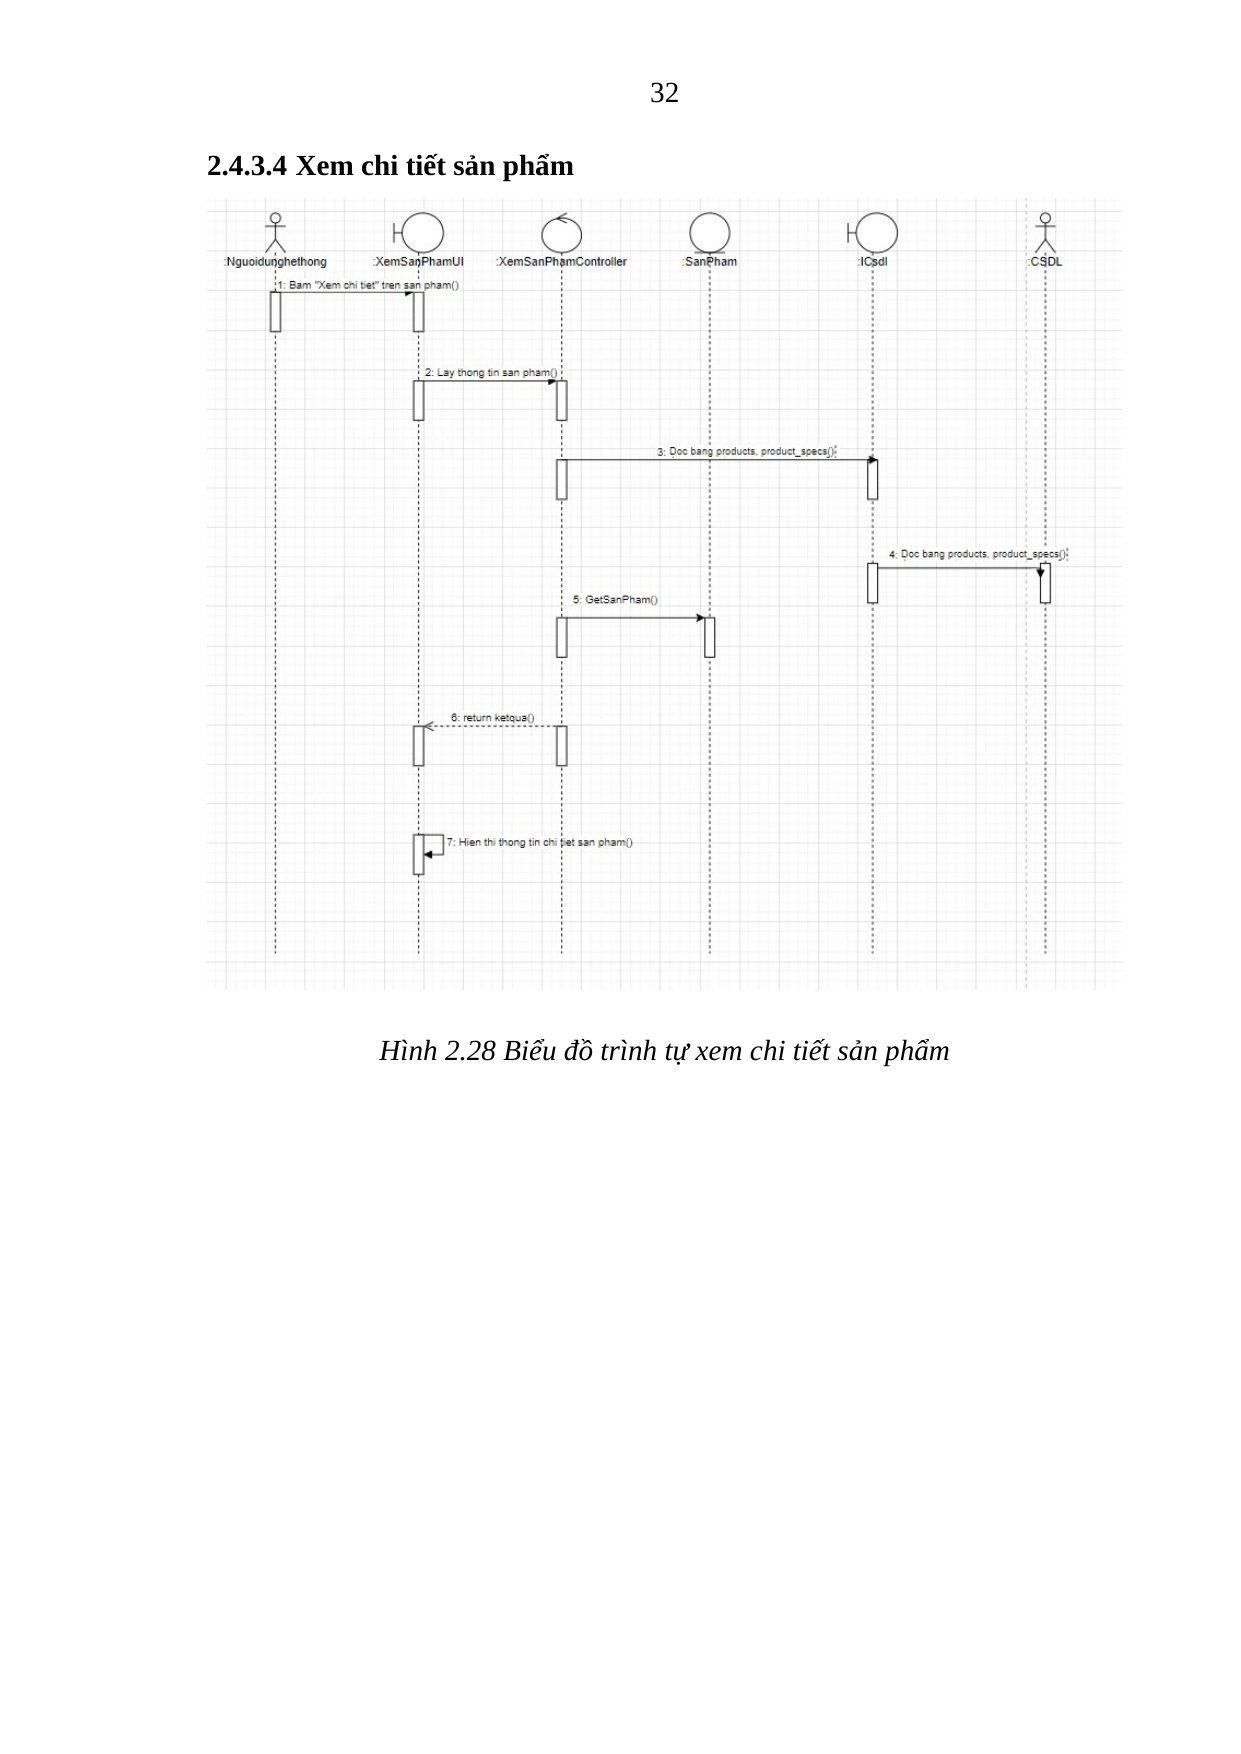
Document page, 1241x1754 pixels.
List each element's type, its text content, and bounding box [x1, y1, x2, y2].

text Hình 2.28 Biểu đồ trình tự xem chi tiết sản phẩm [207, 1033, 1122, 1067]
subtitle Xem chi tiết sản phẩm [207, 148, 1122, 181]
picture [206, 198, 1123, 990]
